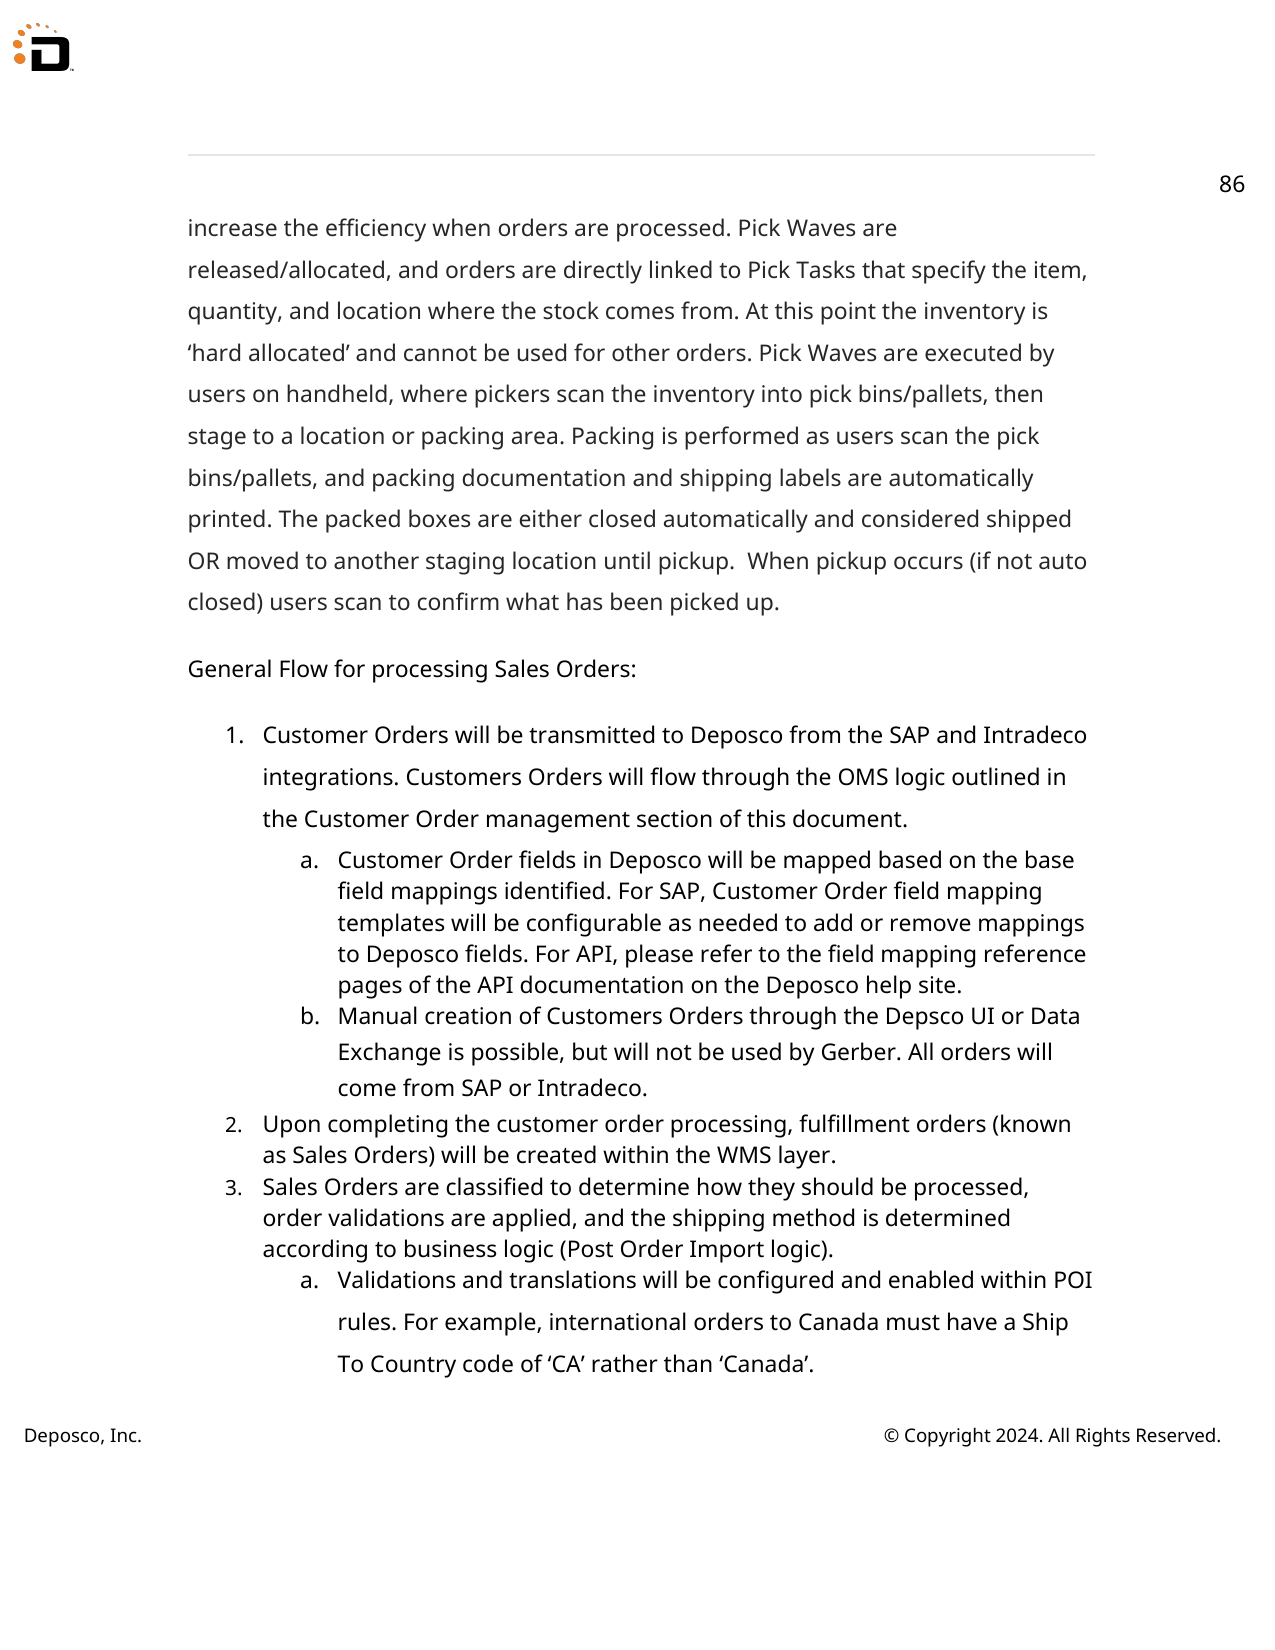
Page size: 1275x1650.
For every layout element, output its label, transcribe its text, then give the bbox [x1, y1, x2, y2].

list Validations and translations will be configured and enabled within POI rules. For example, international orders to Canada must have a Ship To Country code of ‘CA’ rather than ‘Canada’. [300, 1264, 1095, 1379]
list Upon completing the customer order processing, fulfillment orders (known as Sales Orders) will be created within the WMS layer. [225, 1108, 1095, 1171]
list Manual creation of Customers Orders through the Depsco UI or Data Exchange is possible, but will not be used by Gerber. All orders will come from SAP or Intradeco. [300, 1000, 1095, 1103]
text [187, 212, 1095, 617]
list Customer Order fields in Deposco will be mapped based on the base field mappings identified. For SAP, Customer Order field mapping templates will be configurable as needed to add or remove mappings to Deposco fields. For API, please refer to the field mapping reference pages of the API documentation on the Deposco help site. [300, 844, 1095, 1000]
picture [13, 23, 74, 71]
text General Flow for processing Sales Orders: [187, 653, 1095, 684]
list Customer Orders will be transmitted to Deposco from the SAP and Intradeco integrations. Customers Orders will flow through the OMS logic outlined in the Customer Order management section of this document. [225, 719, 1095, 834]
list Sales Orders are classified to determine how they should be processed, order validations are applied, and the shipping method is determined according to business logic (Post Order Import logic). [225, 1171, 1095, 1264]
